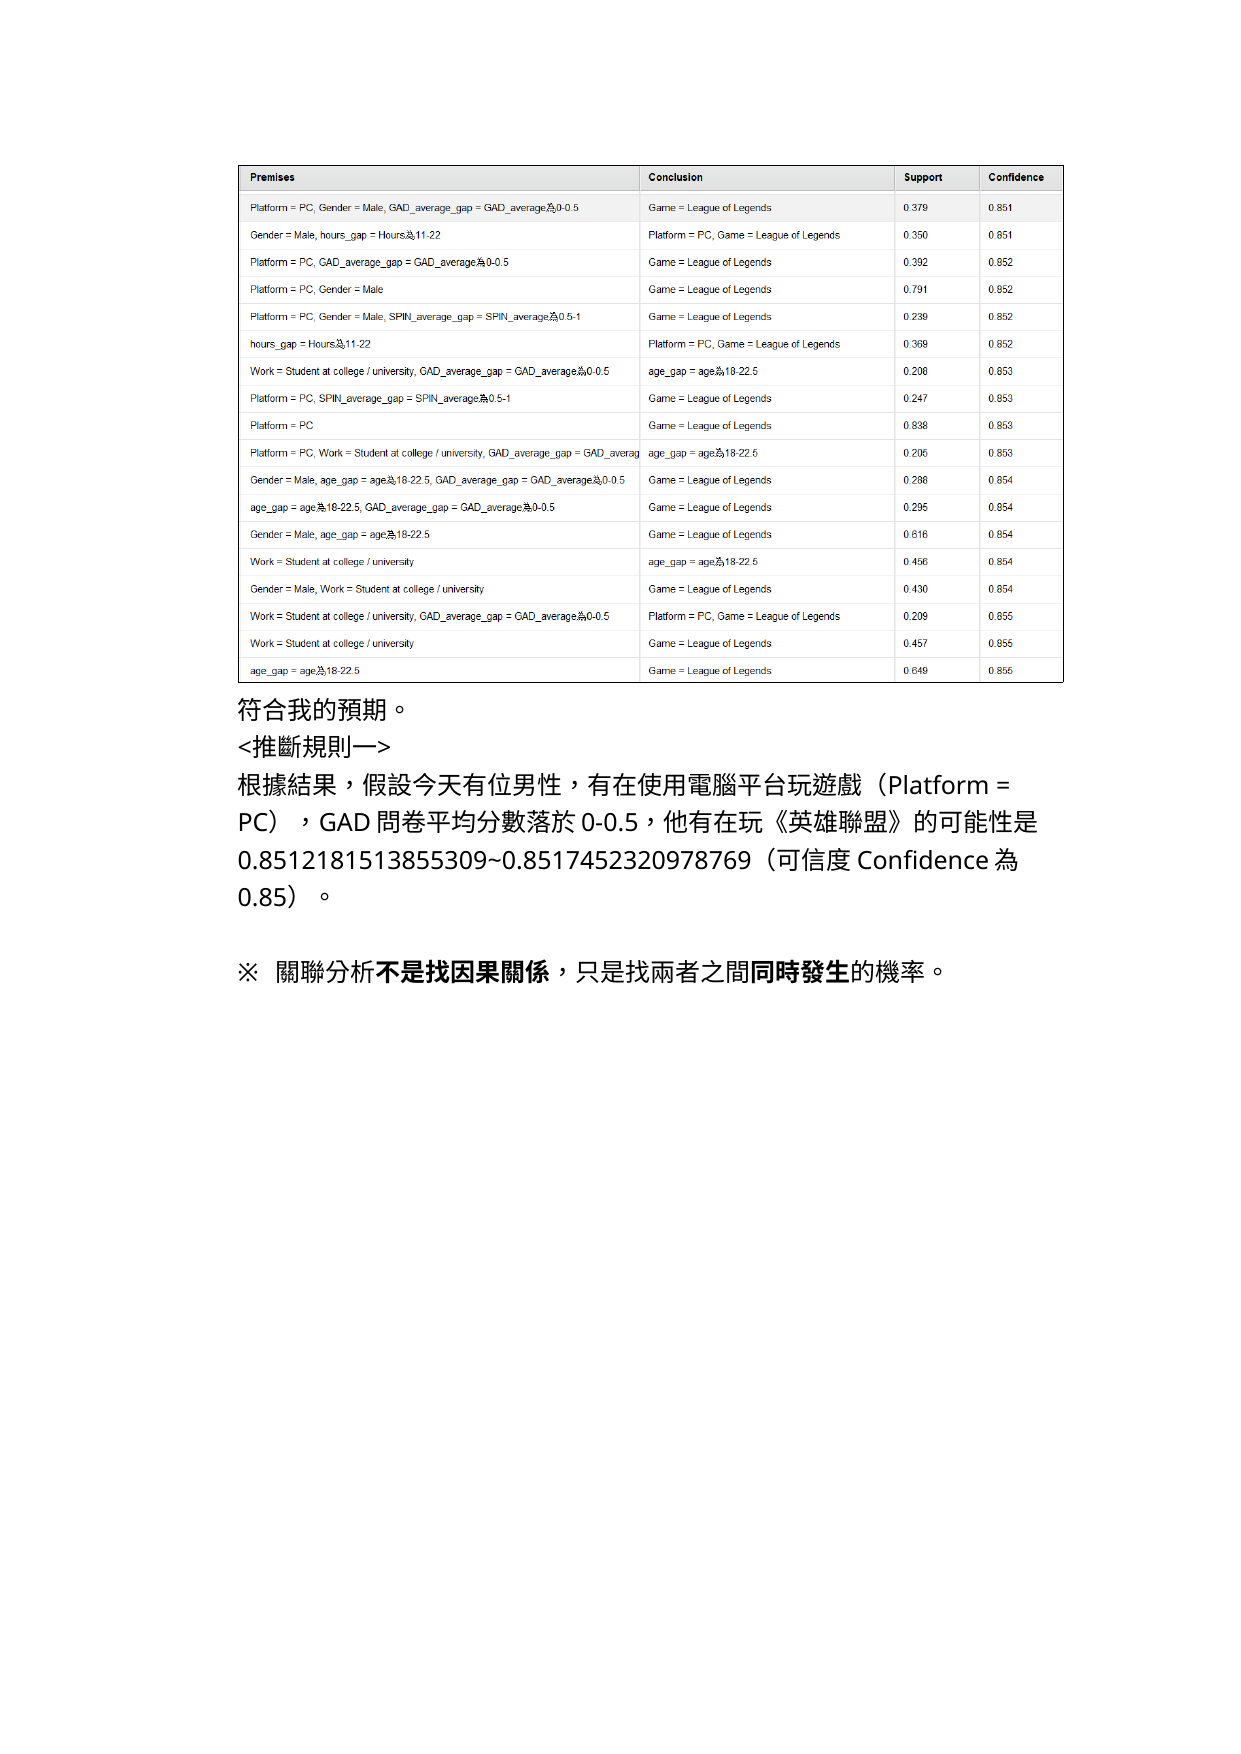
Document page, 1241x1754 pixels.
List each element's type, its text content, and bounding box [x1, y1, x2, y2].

picture [239, 166, 1063, 682]
list <推斷規則一> [237, 727, 1053, 764]
list 關聯分析不是找因果關係，只是找兩者之間同時發生的機率。 [237, 952, 1053, 989]
list 根據結果，假設今天有位男性，有在使用電腦平台玩遊戲（Platform = PC），GAD問卷平均分數落於0-0.5，他有在玩《英雄聯盟》的可能性是 0.8512181513855309~0.8517452320978769（可信度Confidence為 0.85）。 [237, 764, 1053, 914]
